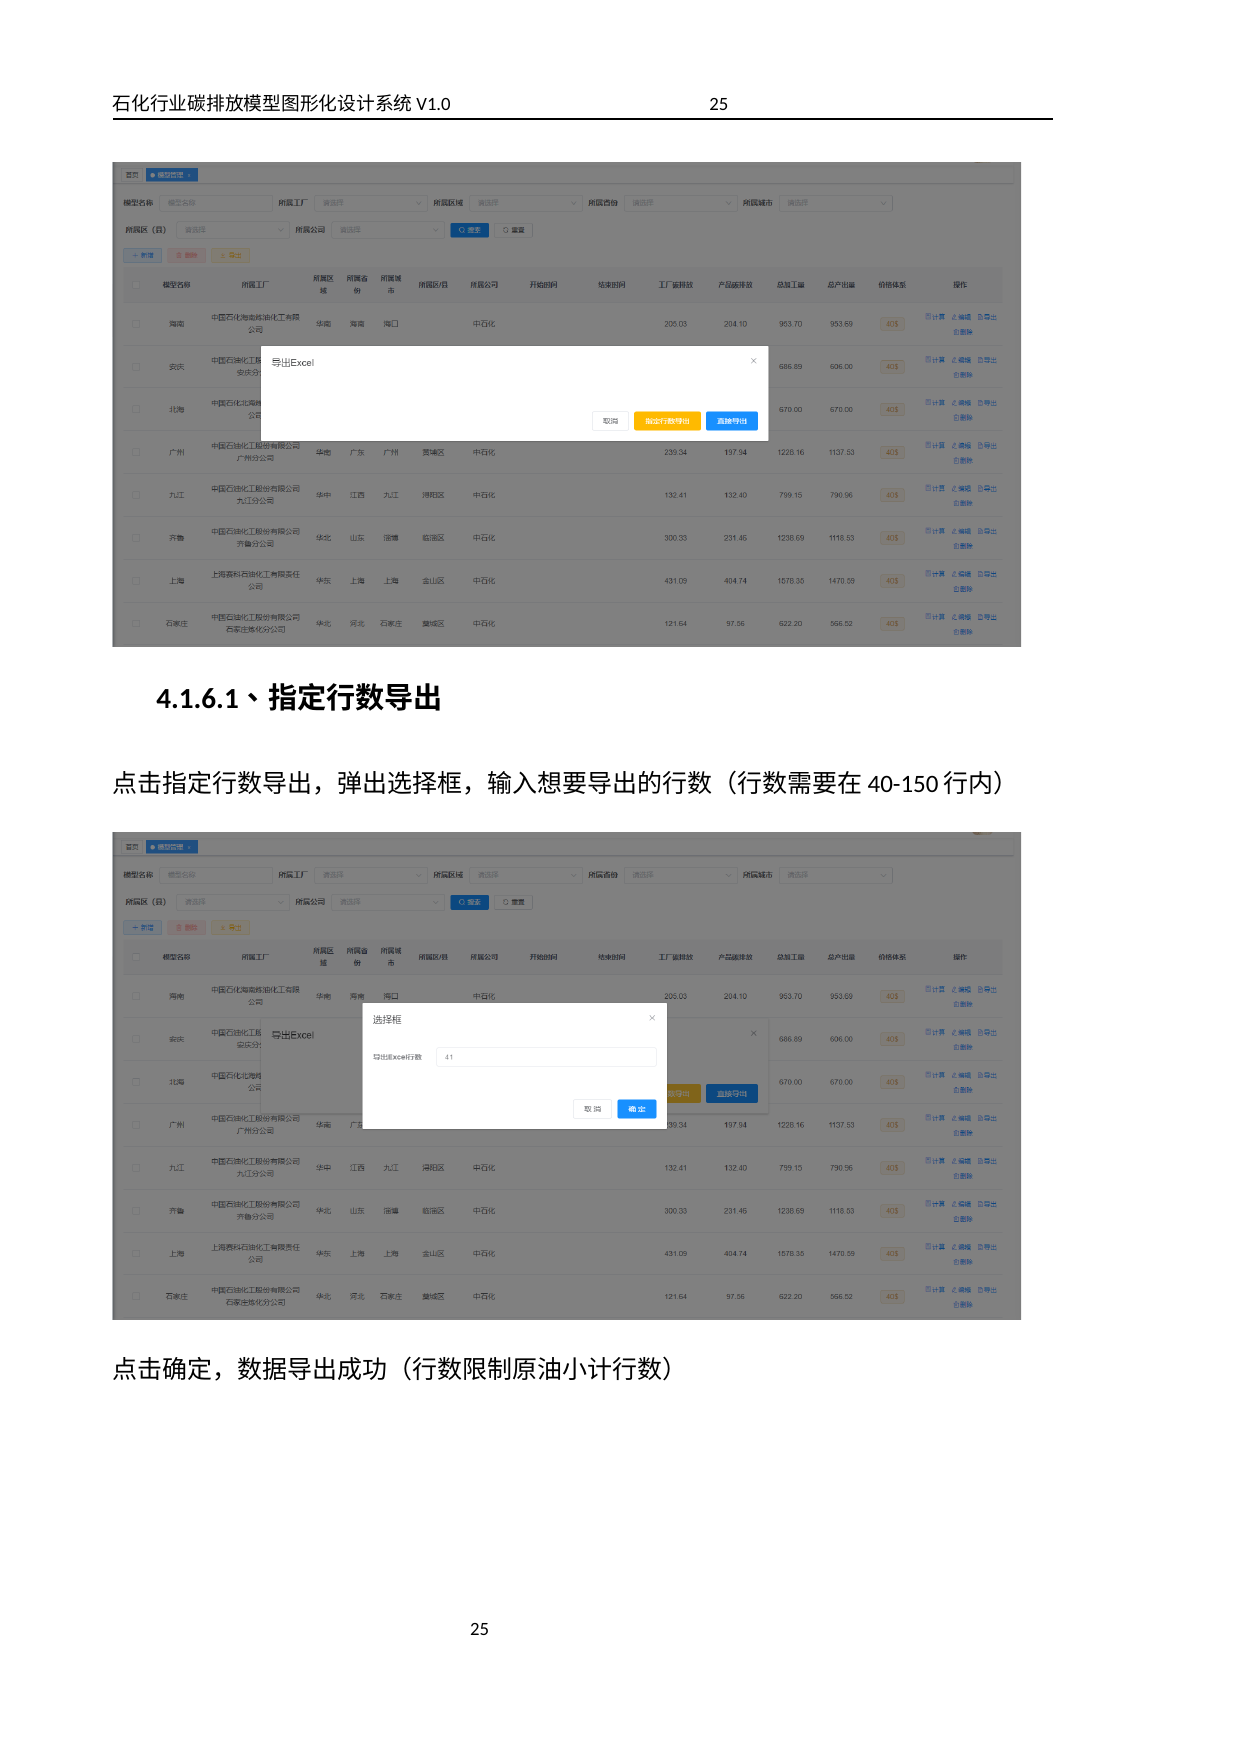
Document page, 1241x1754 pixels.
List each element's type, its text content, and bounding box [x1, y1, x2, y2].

picture [112, 832, 1022, 1320]
subtitle 4.1.6.1、指定行数导出 [137, 663, 1128, 728]
text 点击指定行数导出，弹出选择框，输入想要导出的行数（行数需要在40-150行内） [112, 749, 1128, 814]
text 点击确定，数据导出成功（行数限制原油小计行数） [112, 1335, 1128, 1400]
picture [112, 162, 1022, 647]
